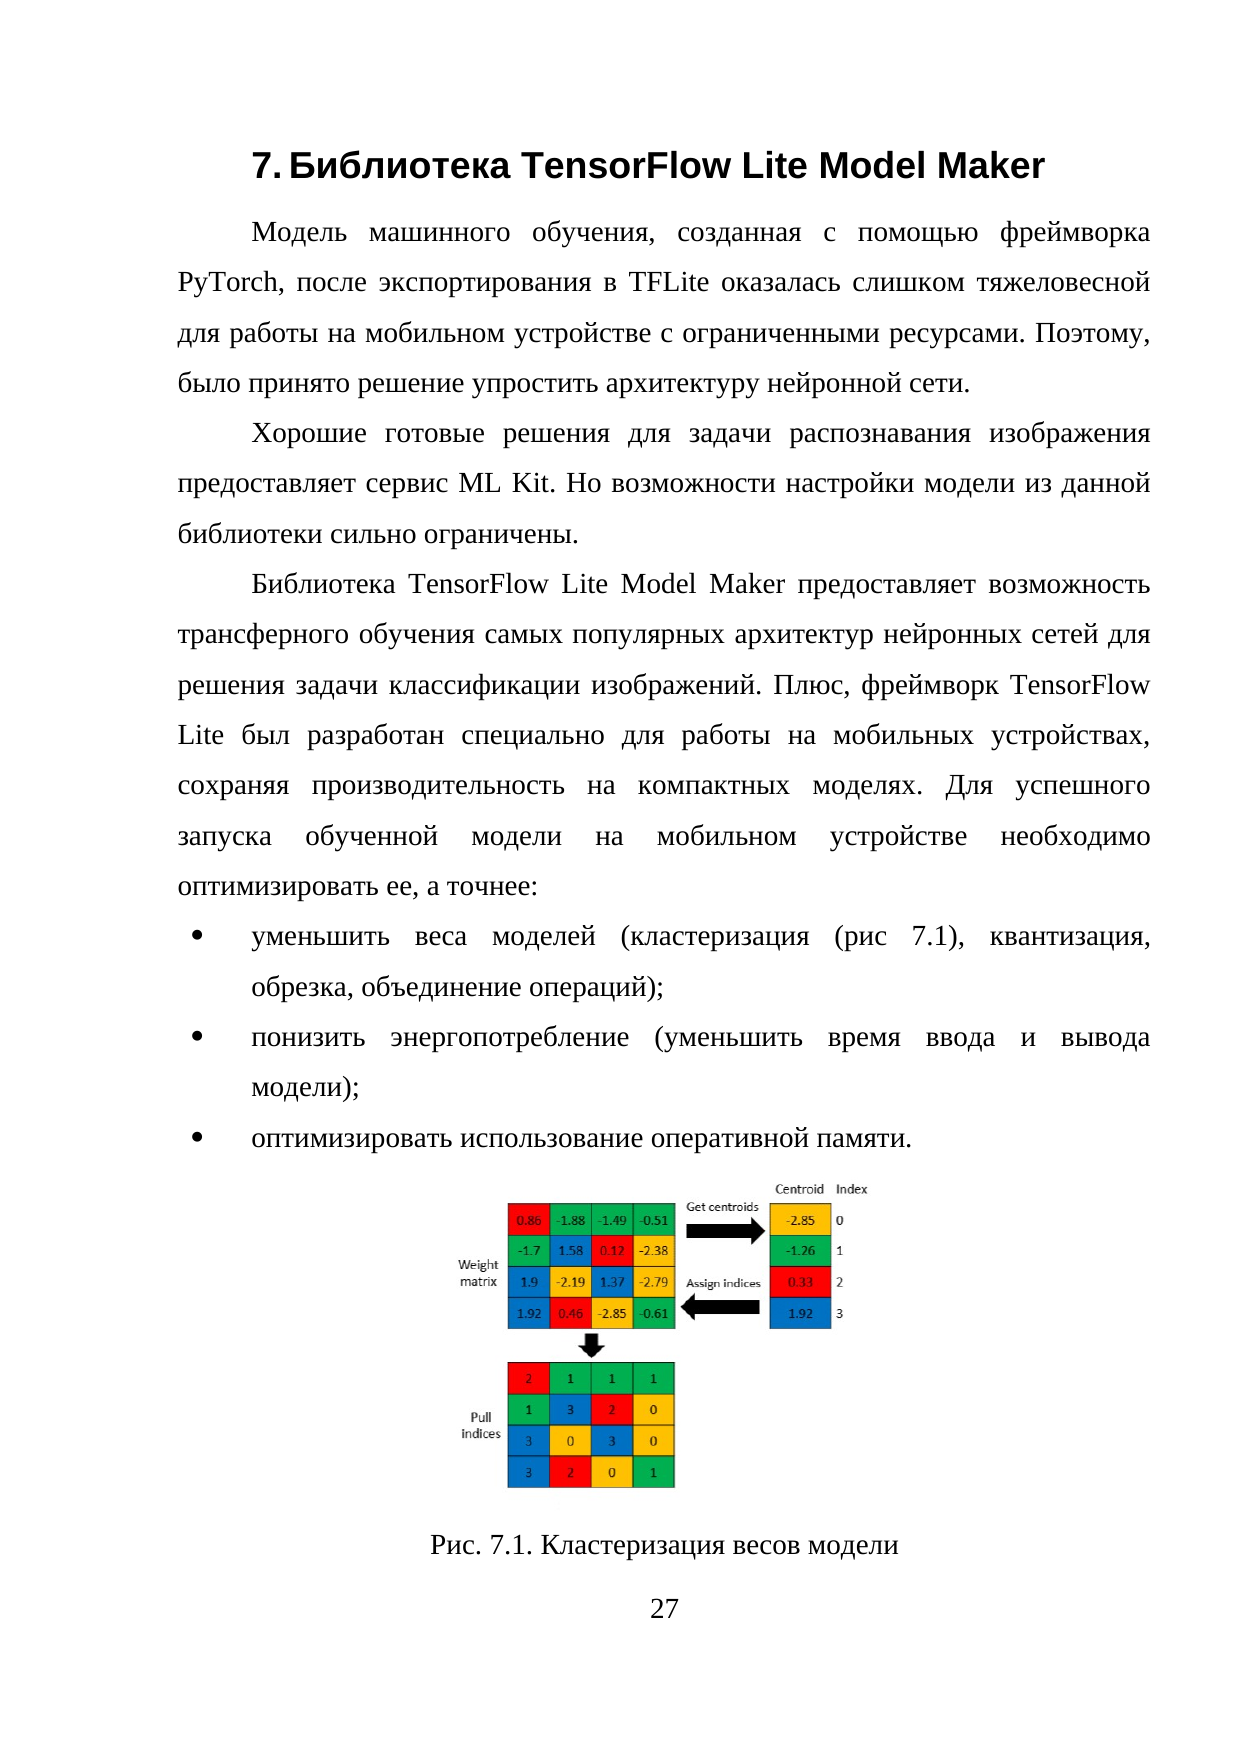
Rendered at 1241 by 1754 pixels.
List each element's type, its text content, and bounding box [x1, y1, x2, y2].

list оптимизировать использование оперативной памяти. [192, 1120, 1152, 1153]
picture [442, 1170, 887, 1511]
list уменьшить веса моделей (кластеризация (рис 7.1), квантизация, обрезка, объединение операций); [192, 918, 1152, 1002]
list понизить энергопотребление (уменьшить время ввода и вывода модели); [192, 1019, 1152, 1103]
text Хорошие готовые решения для задачи распознавания изображения предоставляет сервис ML Kit. Но возможности настройки модели из данной библиотеки сильно ограничены. [177, 415, 1152, 549]
text Модель машинного обучения, созданная с помощью фреймворка PyTorch, после экспортирования в TFLite оказалась слишком тяжеловесной для работы на мобильном устройстве с ограниченными ресурсами. Поэтому, было принято решение упростить архитектуру нейронной сети. [177, 214, 1152, 398]
subtitle Библиотека TensorFlow Lite Model Maker [251, 143, 1152, 186]
text Библиотека TensorFlow Lite Model Maker предоставляет возможность трансферного обучения самых популярных архитектур нейронных сетей для решения задачи классификации изображений. Плюс, фреймворк TensorFlow Lite был разработан специально для работы на мобильных устройствах, сохраняя производительность на компактных моделях. Для успешного запуска обученной модели на мобильном устройстве необходимо оптимизировать ее, а точнее: [177, 566, 1152, 902]
text Рис. 7.1. Кластеризация весов модели [177, 1527, 1152, 1561]
